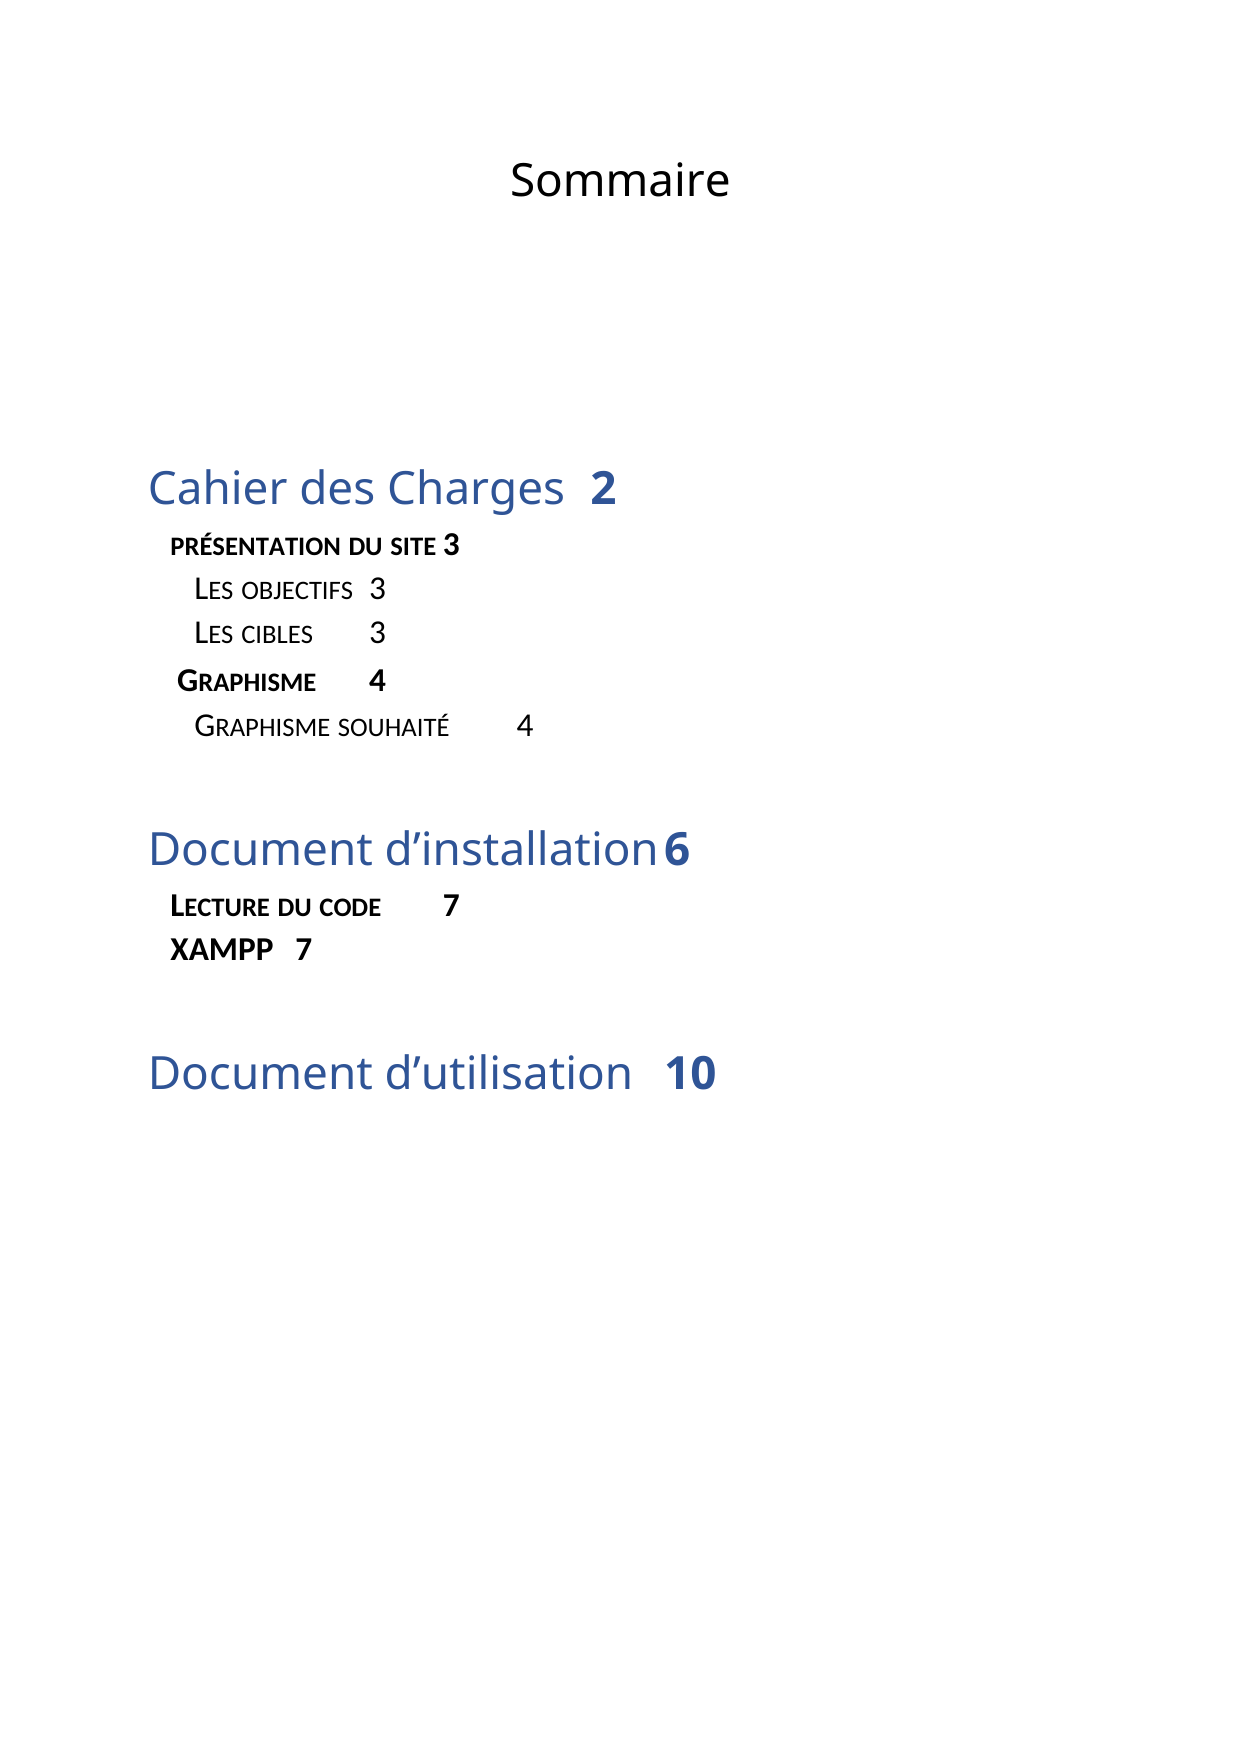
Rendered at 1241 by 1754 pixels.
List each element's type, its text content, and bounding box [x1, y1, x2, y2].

text Sommaire [148, 148, 1093, 210]
